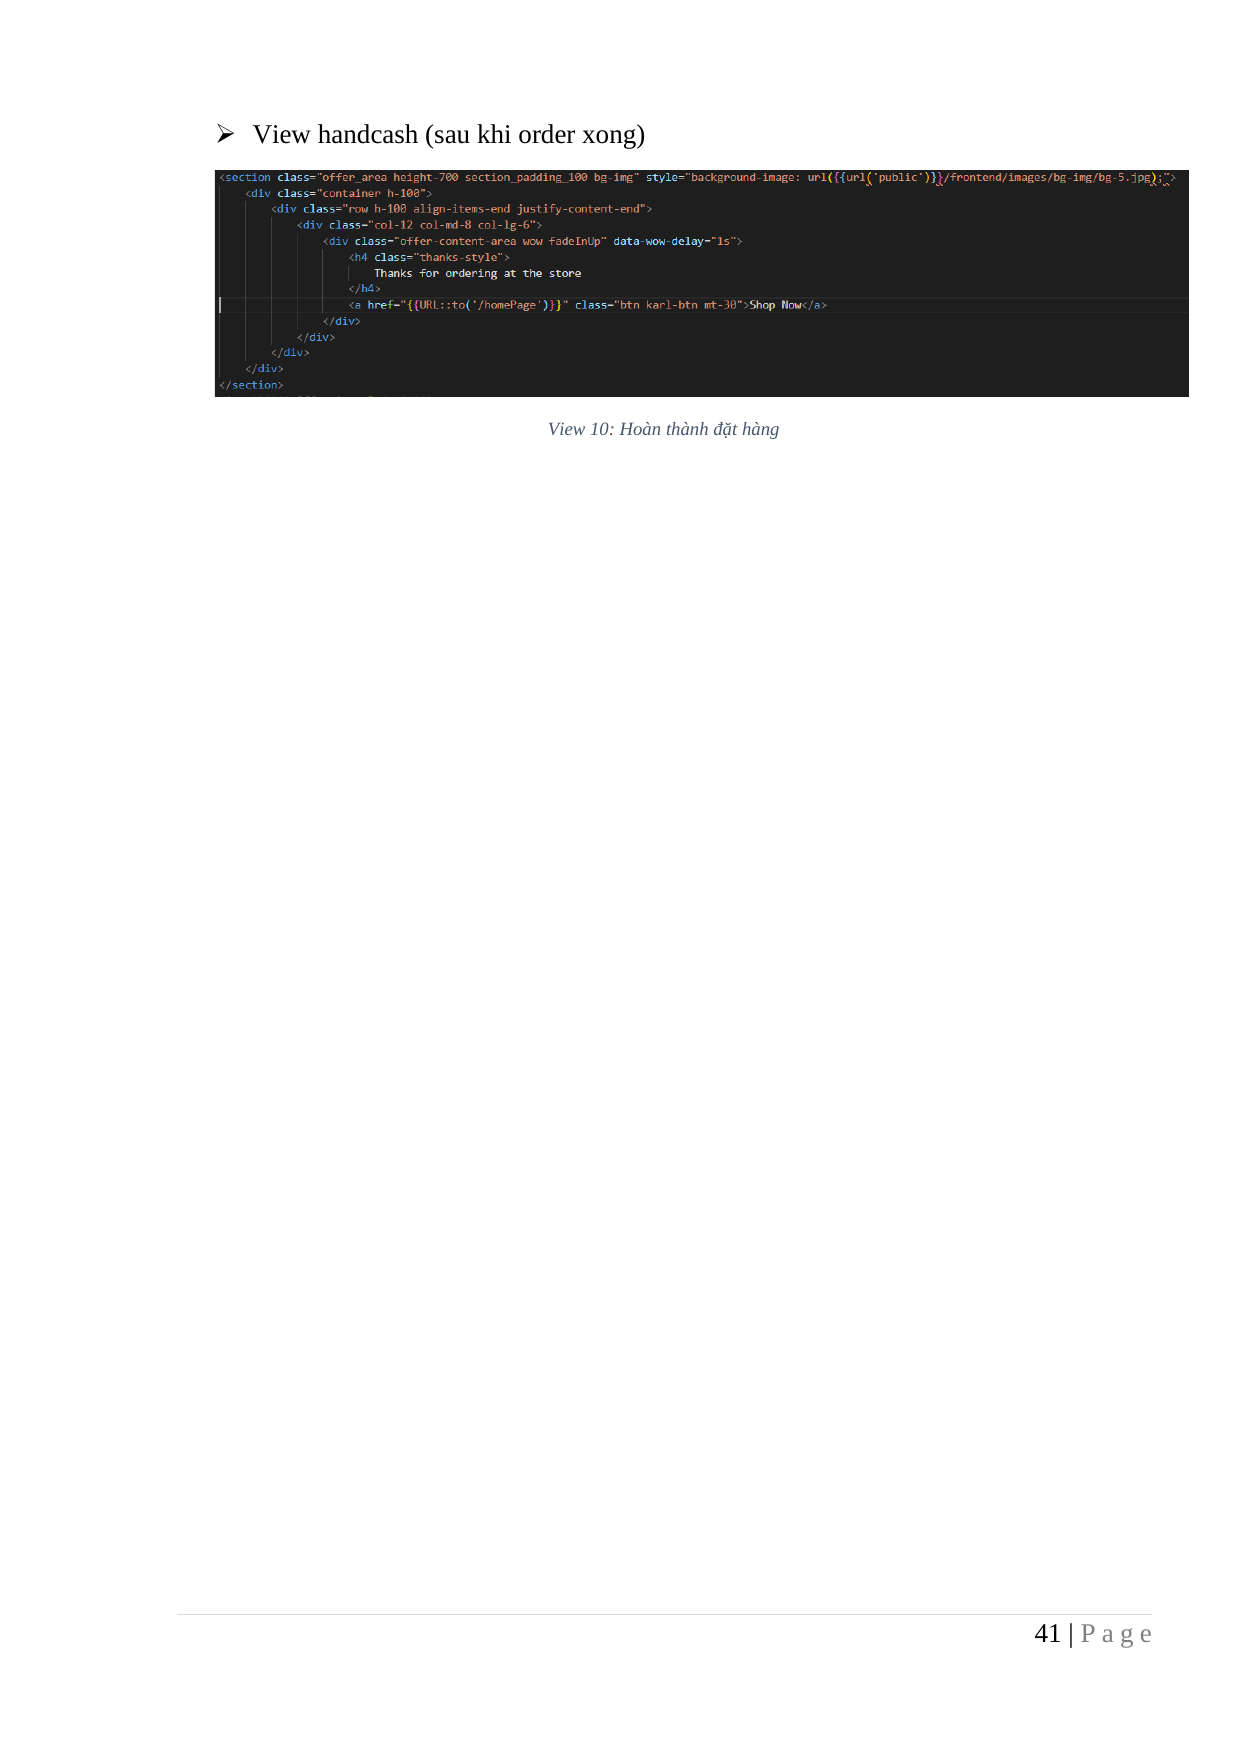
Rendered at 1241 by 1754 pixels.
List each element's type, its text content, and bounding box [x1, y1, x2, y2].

text View 10: Hoàn thành đặt hàng [177, 418, 1152, 440]
list View handcash (sau khi order xong) [215, 118, 1152, 149]
picture [214, 170, 1189, 397]
